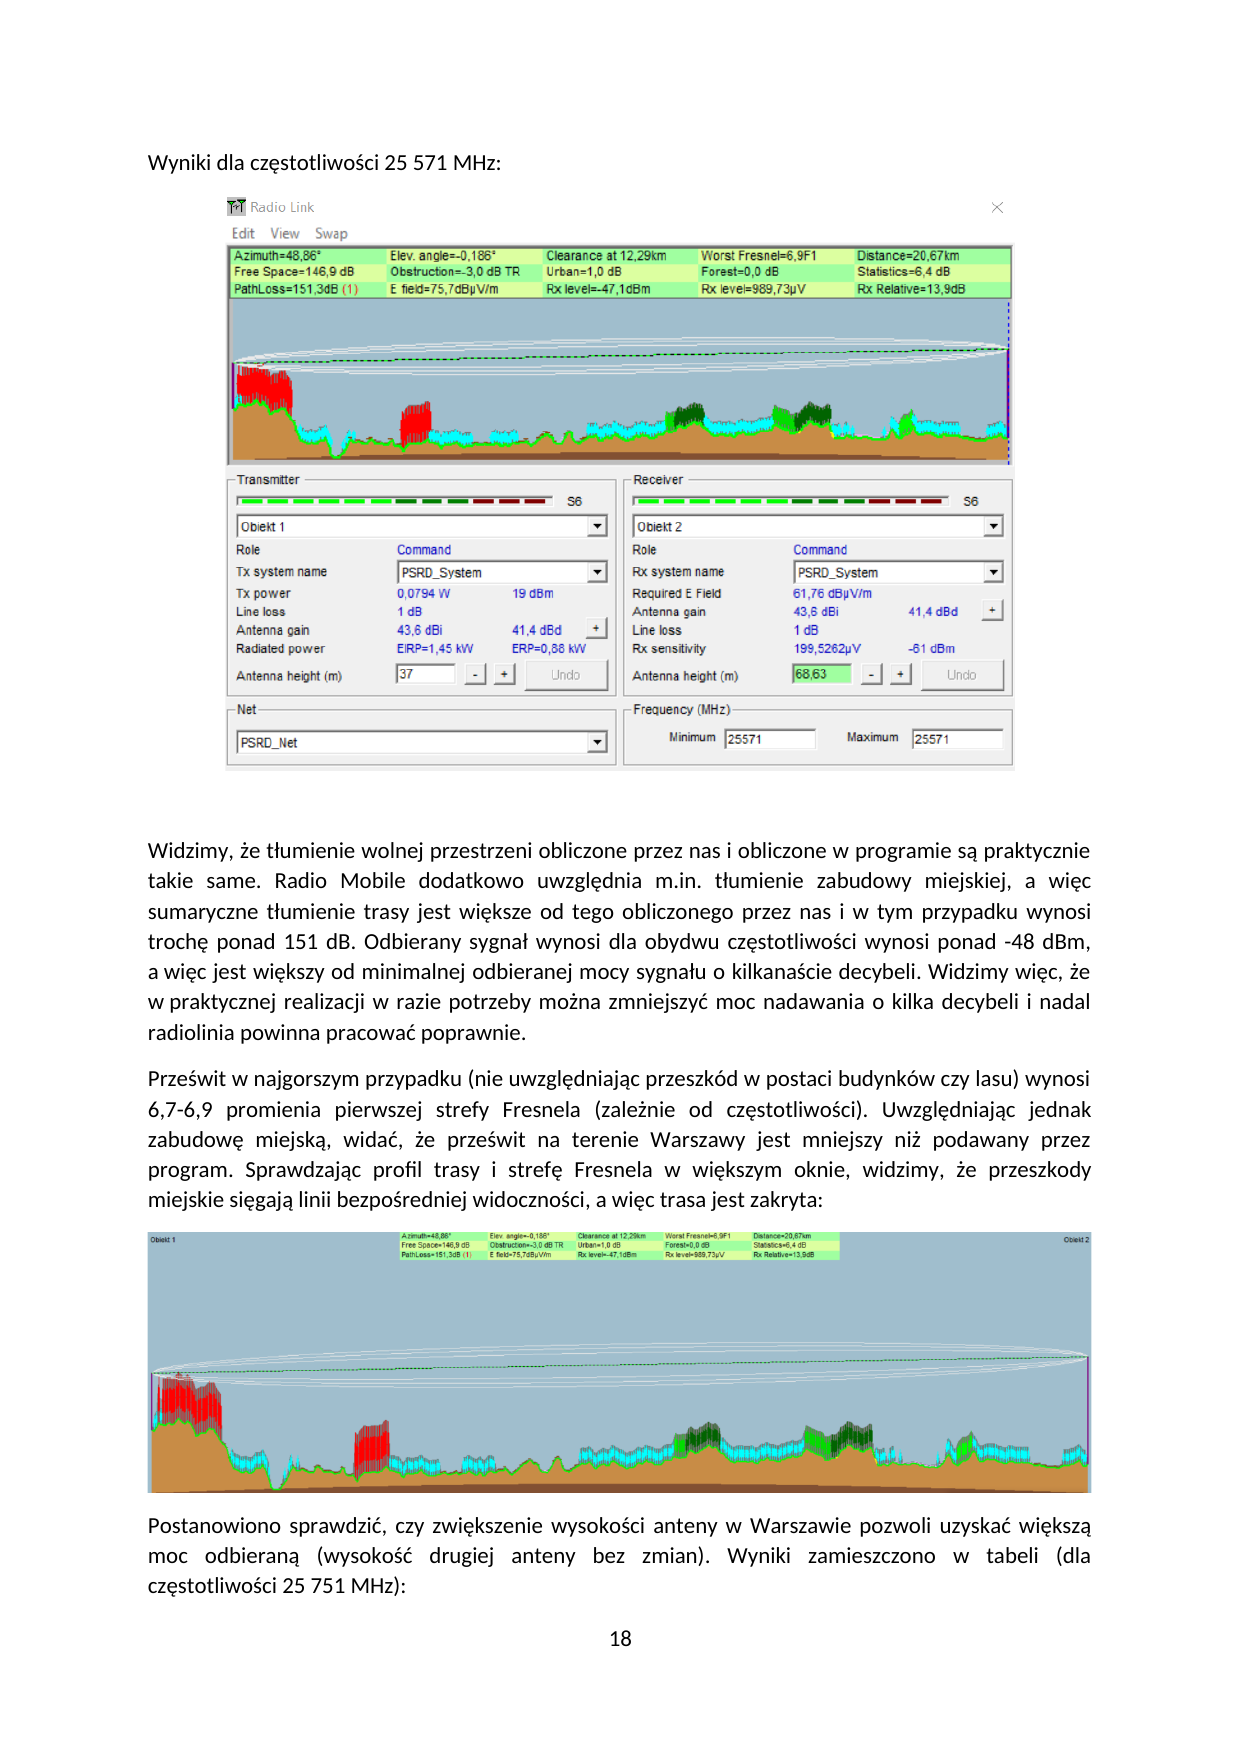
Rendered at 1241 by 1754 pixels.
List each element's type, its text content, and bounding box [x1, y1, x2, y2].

text Widzimy, że tłumienie wolnej przestrzeni obliczone przez nas i obliczone w programie są praktycznie takie same. Radio Mobile dodatkowo uwzględnia m.in. tłumienie zabudowy miejskiej, a więc sumaryczne tłumienie trasy jest większe od tego obliczonego przez nas i w tym przypadku wynosi trochę ponad 151 dB. Odbierany sygnał wynosi dla obydwu częstotliwości wynosi ponad -48 dBm, a więc jest większy od minimalnej odbieranej mocy sygnału o kilkanaście decybeli. Widzimy więc, że w praktycznej realizacji w razie potrzeby można zmniejszyć moc nadawania o kilka decybeli i nadal radiolinia powinna pracować poprawnie. [148, 836, 1093, 1046]
text Postanowiono sprawdzić, czy zwiększenie wysokości anteny w Warszawie pozwoli uzyskać większą moc odbieraną (wysokość drugiej anteny bez zmian). Wyniki zamieszczono w tabeli (dla częstotliwości 25 751 MHz): [148, 1511, 1093, 1599]
text Prześwit w najgorszym przypadku (nie uwzględniając przeszkód w postaci budynków czy lasu) wynosi 6,7-6,9 promienia pierwszej strefy Fresnela (zależnie od częstotliwości). Uwzględniając jednak zabudowę miejską, widać, że prześwit na terenie Warszawy jest mniejszy niż podawany przez program. Sprawdzając profil trasy i strefę Fresnela w większym oknie, widzimy, że przeszkody miejskie sięgają linii bezpośredniej widoczności, a więc trasa jest zakryta: [148, 1064, 1093, 1213]
picture [147, 1232, 1092, 1493]
picture [225, 194, 1015, 771]
text Wyniki dla częstotliwości 25 571 MHz: [148, 148, 1093, 176]
